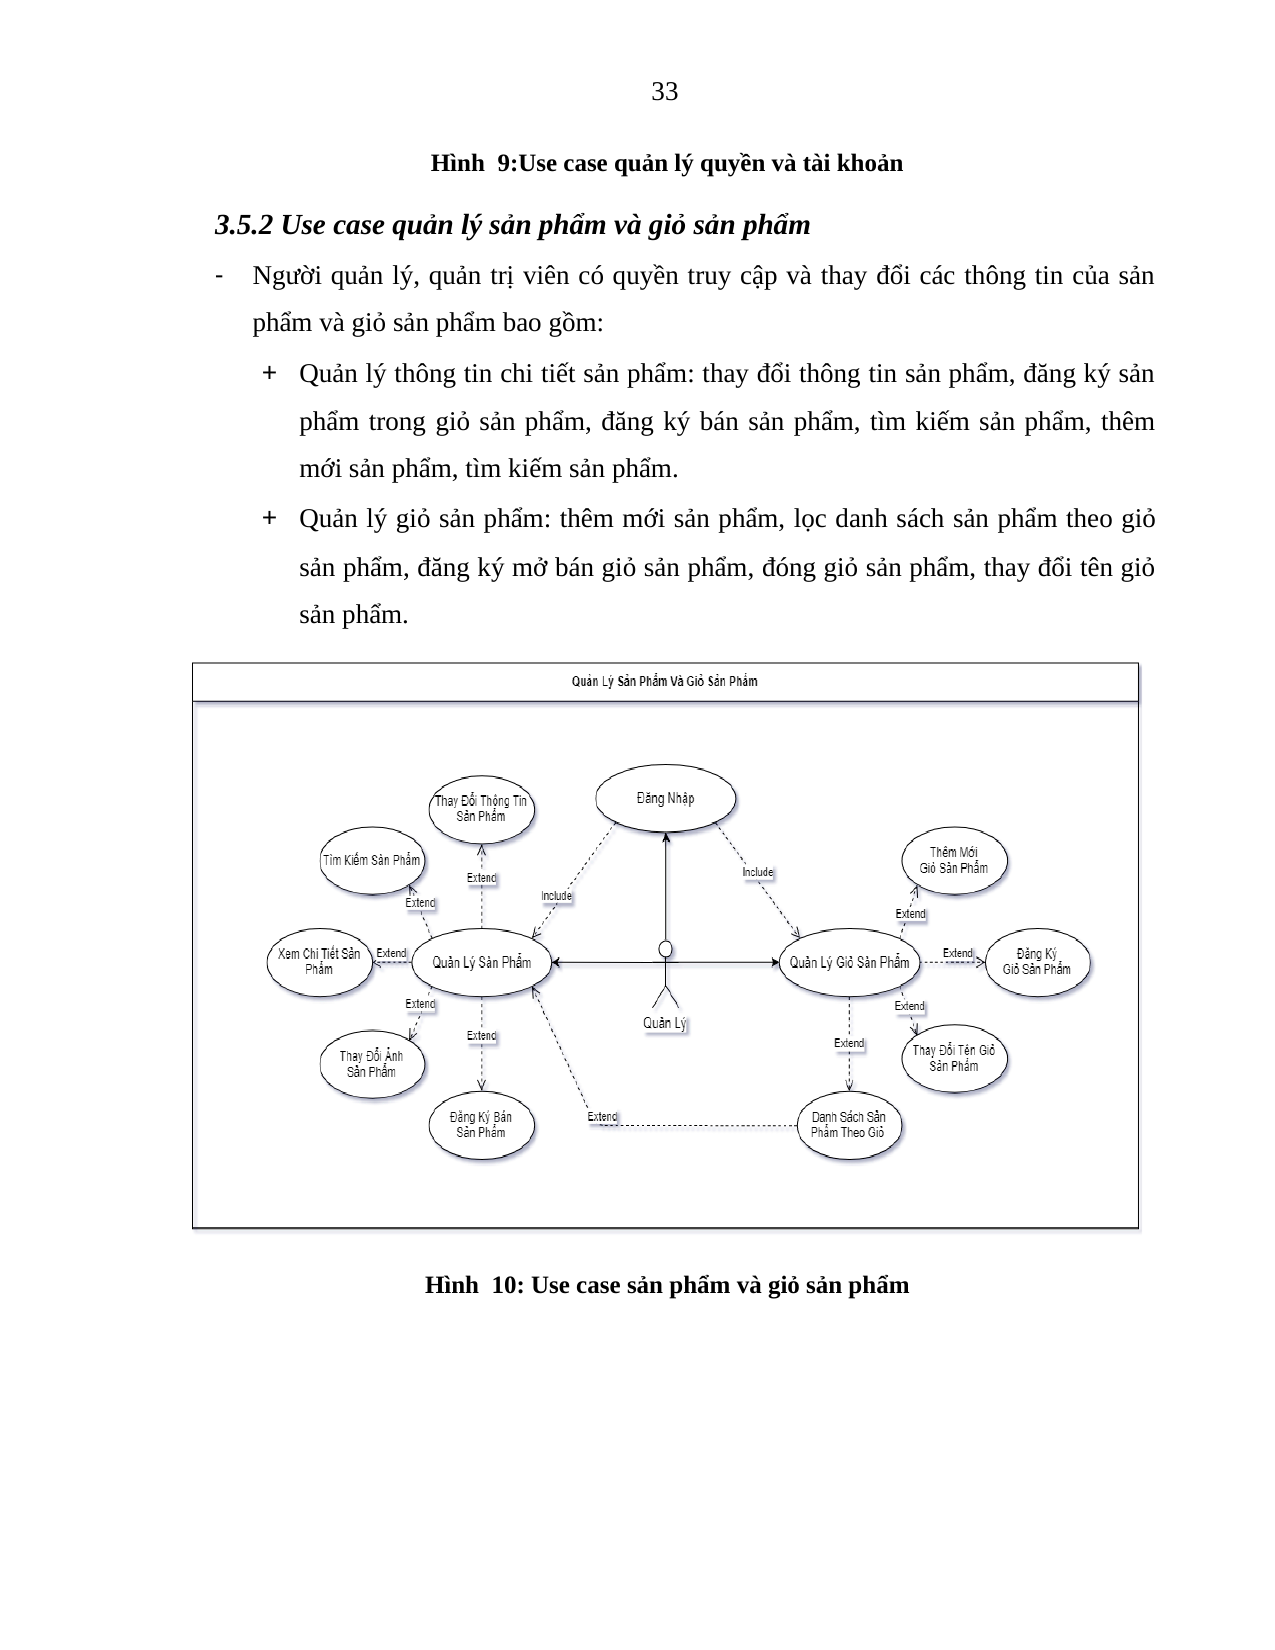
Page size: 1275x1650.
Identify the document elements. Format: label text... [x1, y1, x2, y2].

text Hình 10: Use case sản phẩm và giỏ sản phẩm [177, 1270, 1157, 1299]
list Người quản lý, quản trị viên có quyền truy cập và thay đổi các thông tin của sản phẩm và giỏ sản phẩm bao gồm: [215, 258, 1157, 337]
text Hình 9:Use case quản lý quyền và tài khoản [177, 148, 1157, 176]
list Quản lý thông tin chi tiết sản phẩm: thay đổi thông tin sản phẩm, đăng ký sản phẩm trong giỏ sản phẩm, đăng ký bán sản phẩm, tìm kiếm sản phẩm, thêm mới sản phẩm, tìm kiếm sản phẩm. [262, 353, 1157, 483]
subtitle 3.5.2 Use case quản lý sản phẩm và giỏ sản phẩm [177, 207, 1157, 241]
list Quản lý giỏ sản phẩm: thêm mới sản phẩm, lọc danh sách sản phẩm theo giỏ sản phẩm, đăng ký mở bán giỏ sản phẩm, đóng giỏ sản phẩm, thay đổi tên giỏ sản phẩm. [262, 499, 1157, 629]
picture [192, 661, 1143, 1238]
